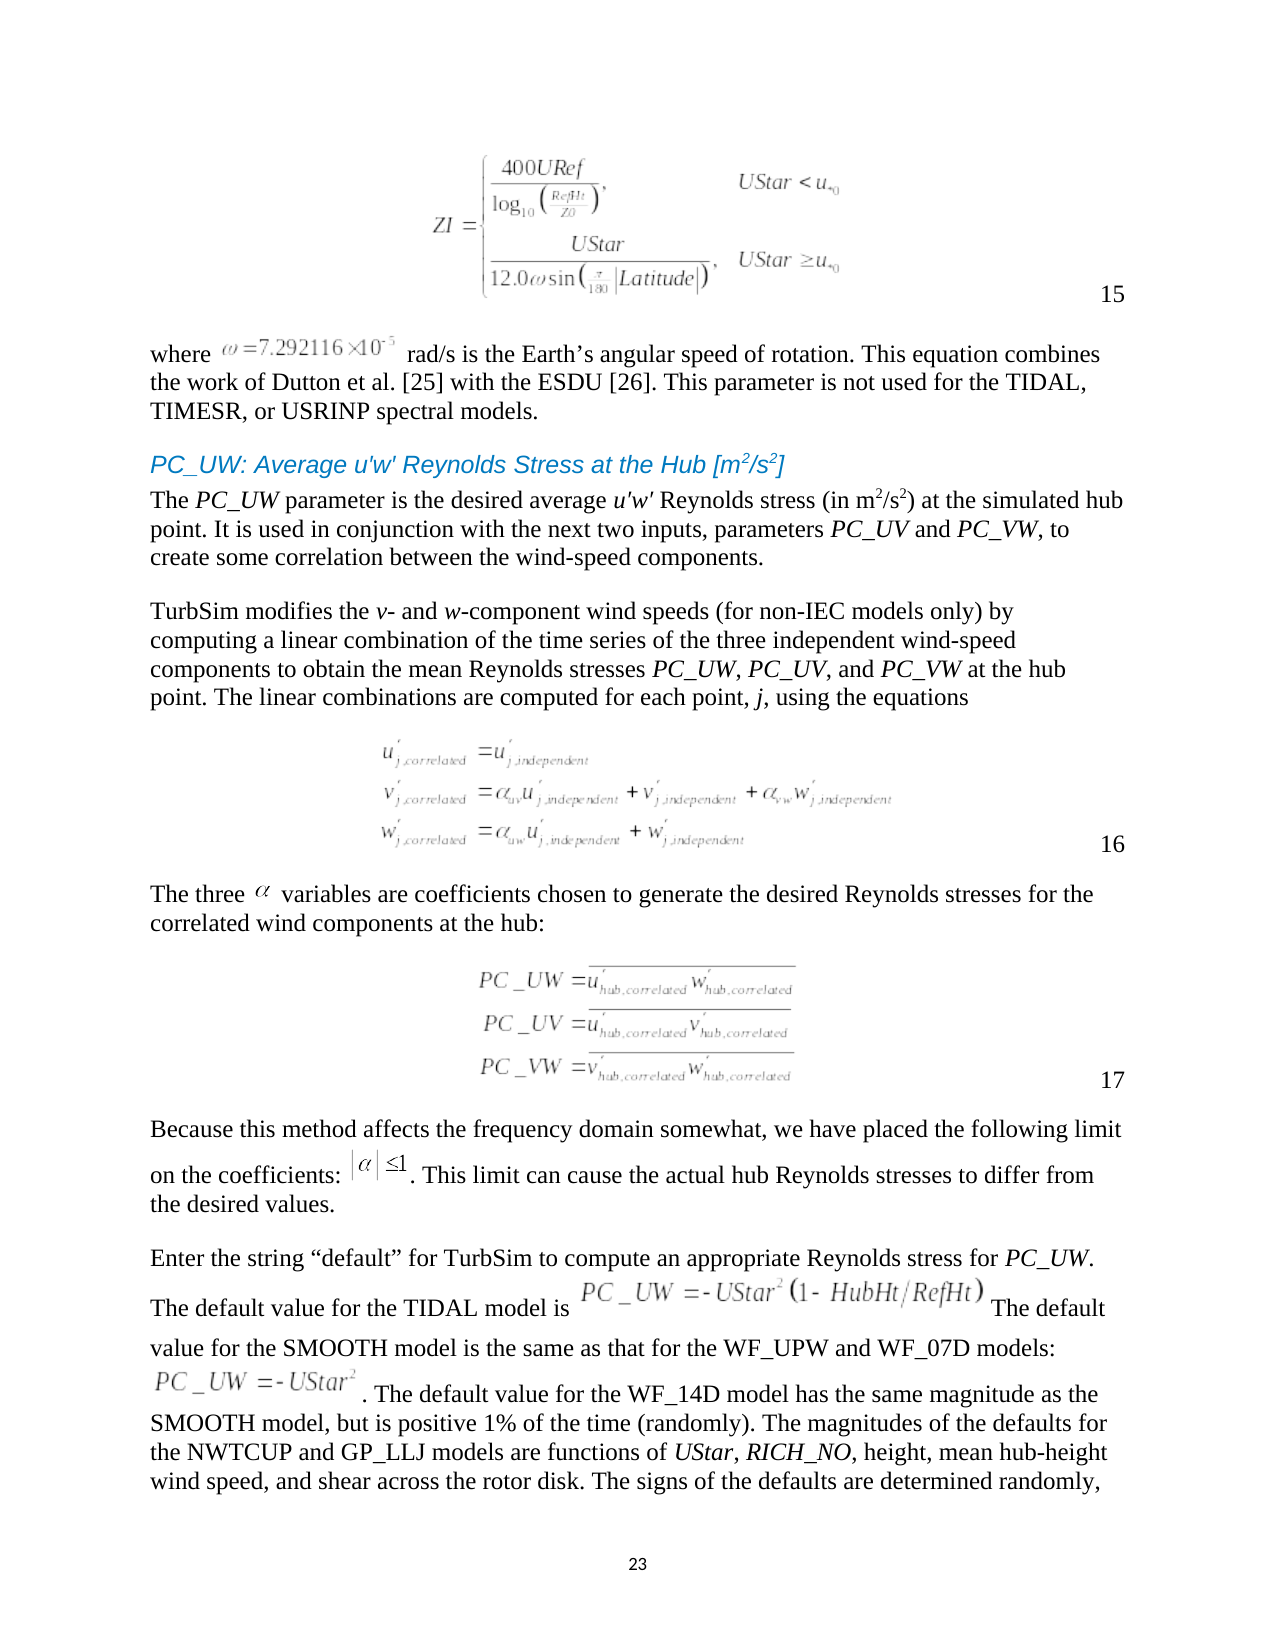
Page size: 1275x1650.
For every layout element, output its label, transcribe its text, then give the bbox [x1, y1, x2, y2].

text The three variables are coefficients chosen to generate the desired Reynolds stresses for the correlated wind components at the hub: [150, 879, 1125, 937]
text where rad/s is the Earth’s angular speed of rotation. This equation combines the work of Dutton et al. [25] with the ESDU [26]. This parameter is not used for the TIDAL, TIMESR, or USRINP spectral models. [150, 329, 1125, 425]
text TurbSim modifies the v- and w-component wind speeds (for non-IEC models only) by computing a linear combination of the time series of the three independent wind-speed components to obtain the mean Reynolds stresses PC_UW, PC_UV, and PC_VW at the hub point. The linear combinations are computed for each point, j, using the equations [150, 596, 1125, 711]
text PC_UW: Average u′w′ Reynolds Stress at the Hub [m2/s2] [150, 450, 1125, 479]
text The PC_UW parameter is the desired average u′w′ Reynolds stress (in m2/s2) at the simulated hub point. It is used in conjunction with the next two inputs, parameters PC_UV and PC_VW, to create some correlation between the wind-speed components. [150, 485, 1125, 571]
text Because this method affects the frequency domain somewhat, we have placed the following limit on the coefficients: . This limit can cause the actual hub Reynolds stresses to differ from the desired values. [150, 1114, 1125, 1218]
text (16) [150, 736, 1125, 858]
text (17) [150, 962, 1125, 1094]
text (15) [150, 150, 1125, 308]
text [150, 1243, 1125, 1494]
